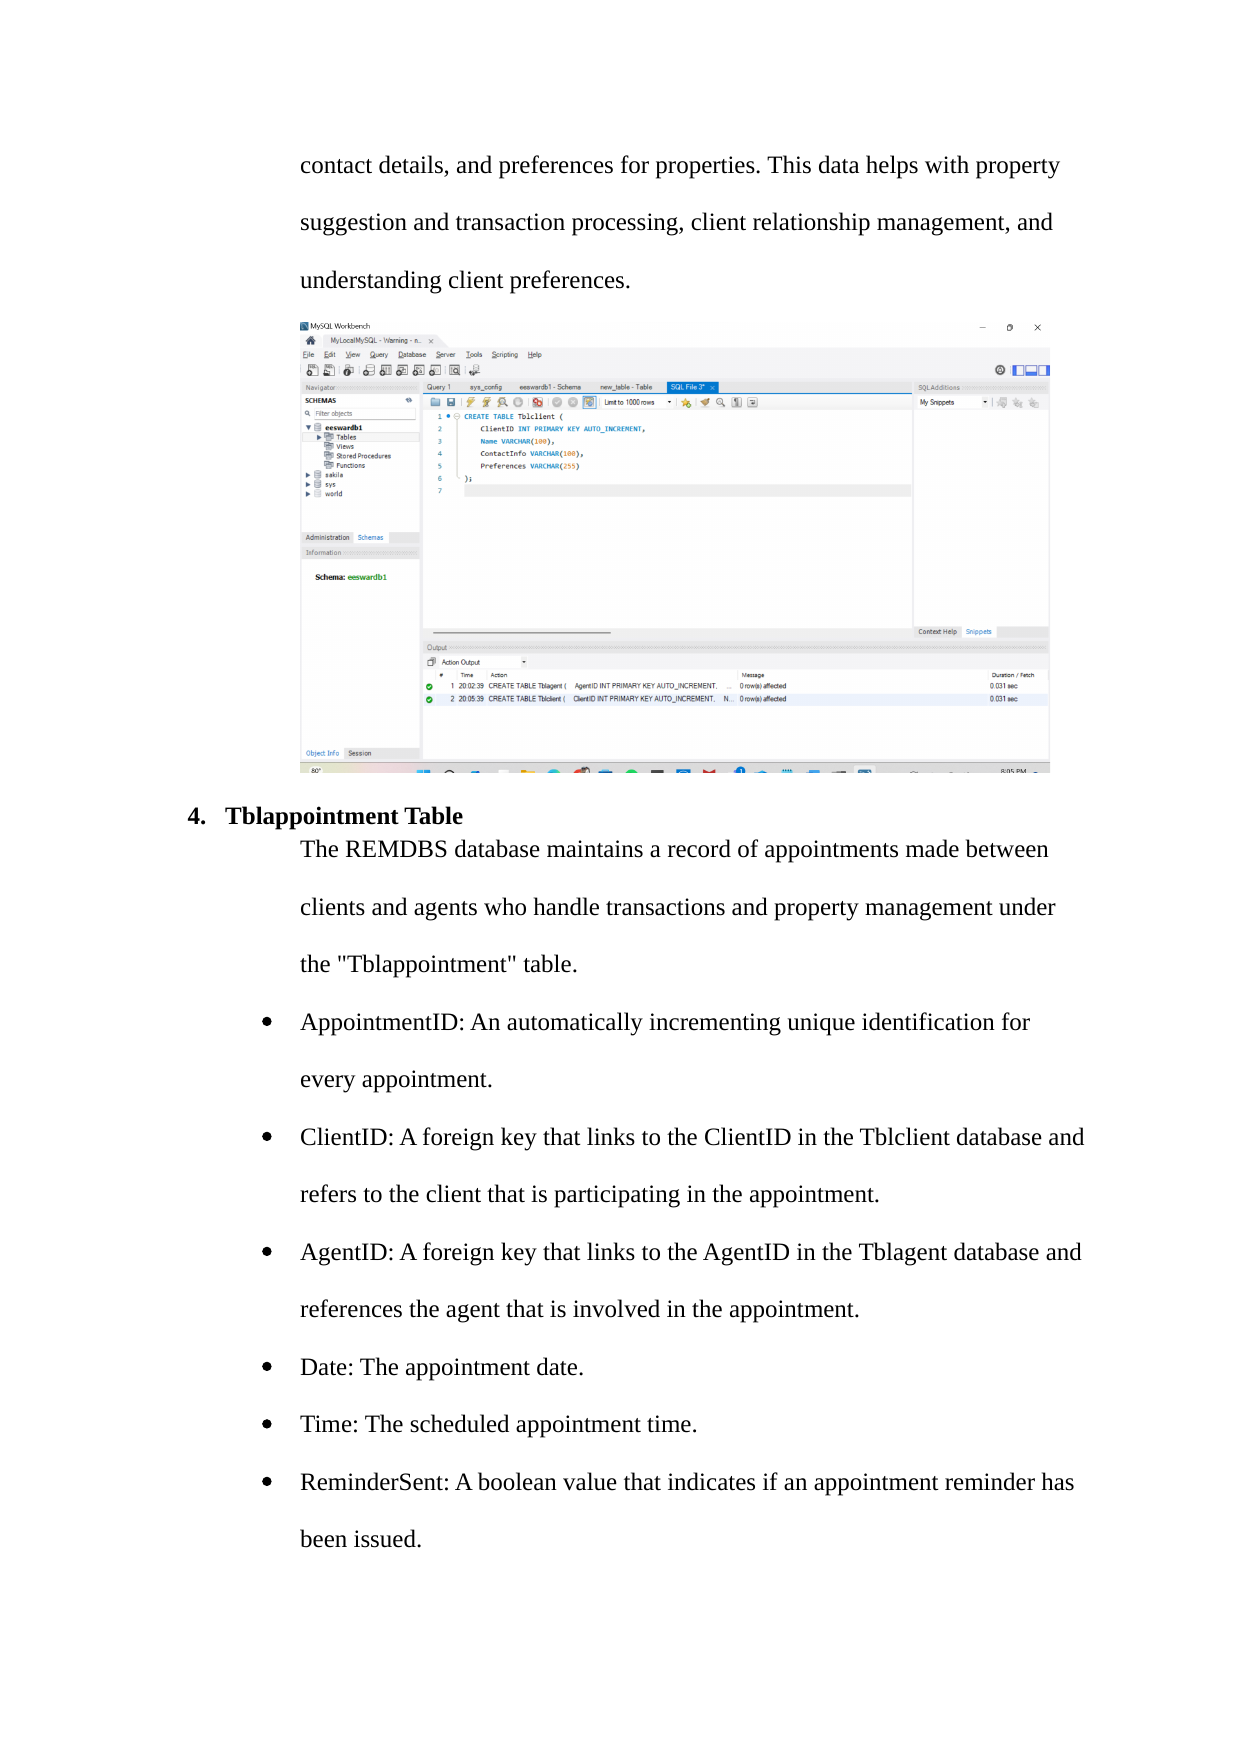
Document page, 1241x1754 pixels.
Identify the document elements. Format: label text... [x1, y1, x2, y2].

list ReminderSent: A boolean value that indicates if an appointment reminder has been issued. [262, 1467, 1090, 1553]
list Time: The scheduled appointment time. [262, 1409, 1090, 1438]
list AgentID: A foreign key that links to the AgentID in the Tblagent database and references the agent that is involved in the appointment. [262, 1237, 1090, 1323]
list ClientID: A foreign key that links to the ClientID in the Tblclient database and refers to the client that is participating in the appointment. [262, 1122, 1090, 1208]
list Date: The appointment date. [262, 1352, 1090, 1381]
list AppointmentID: An automatically incrementing unique identification for every appointment. [262, 1007, 1090, 1093]
list Tblappointment Table [187, 801, 1090, 830]
picture [300, 322, 1050, 773]
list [262, 150, 1090, 294]
list The REMDBS database maintains a record of appointments made between clients and agents who handle transactions and property management under the "Tblappointment" table. [300, 834, 1090, 978]
